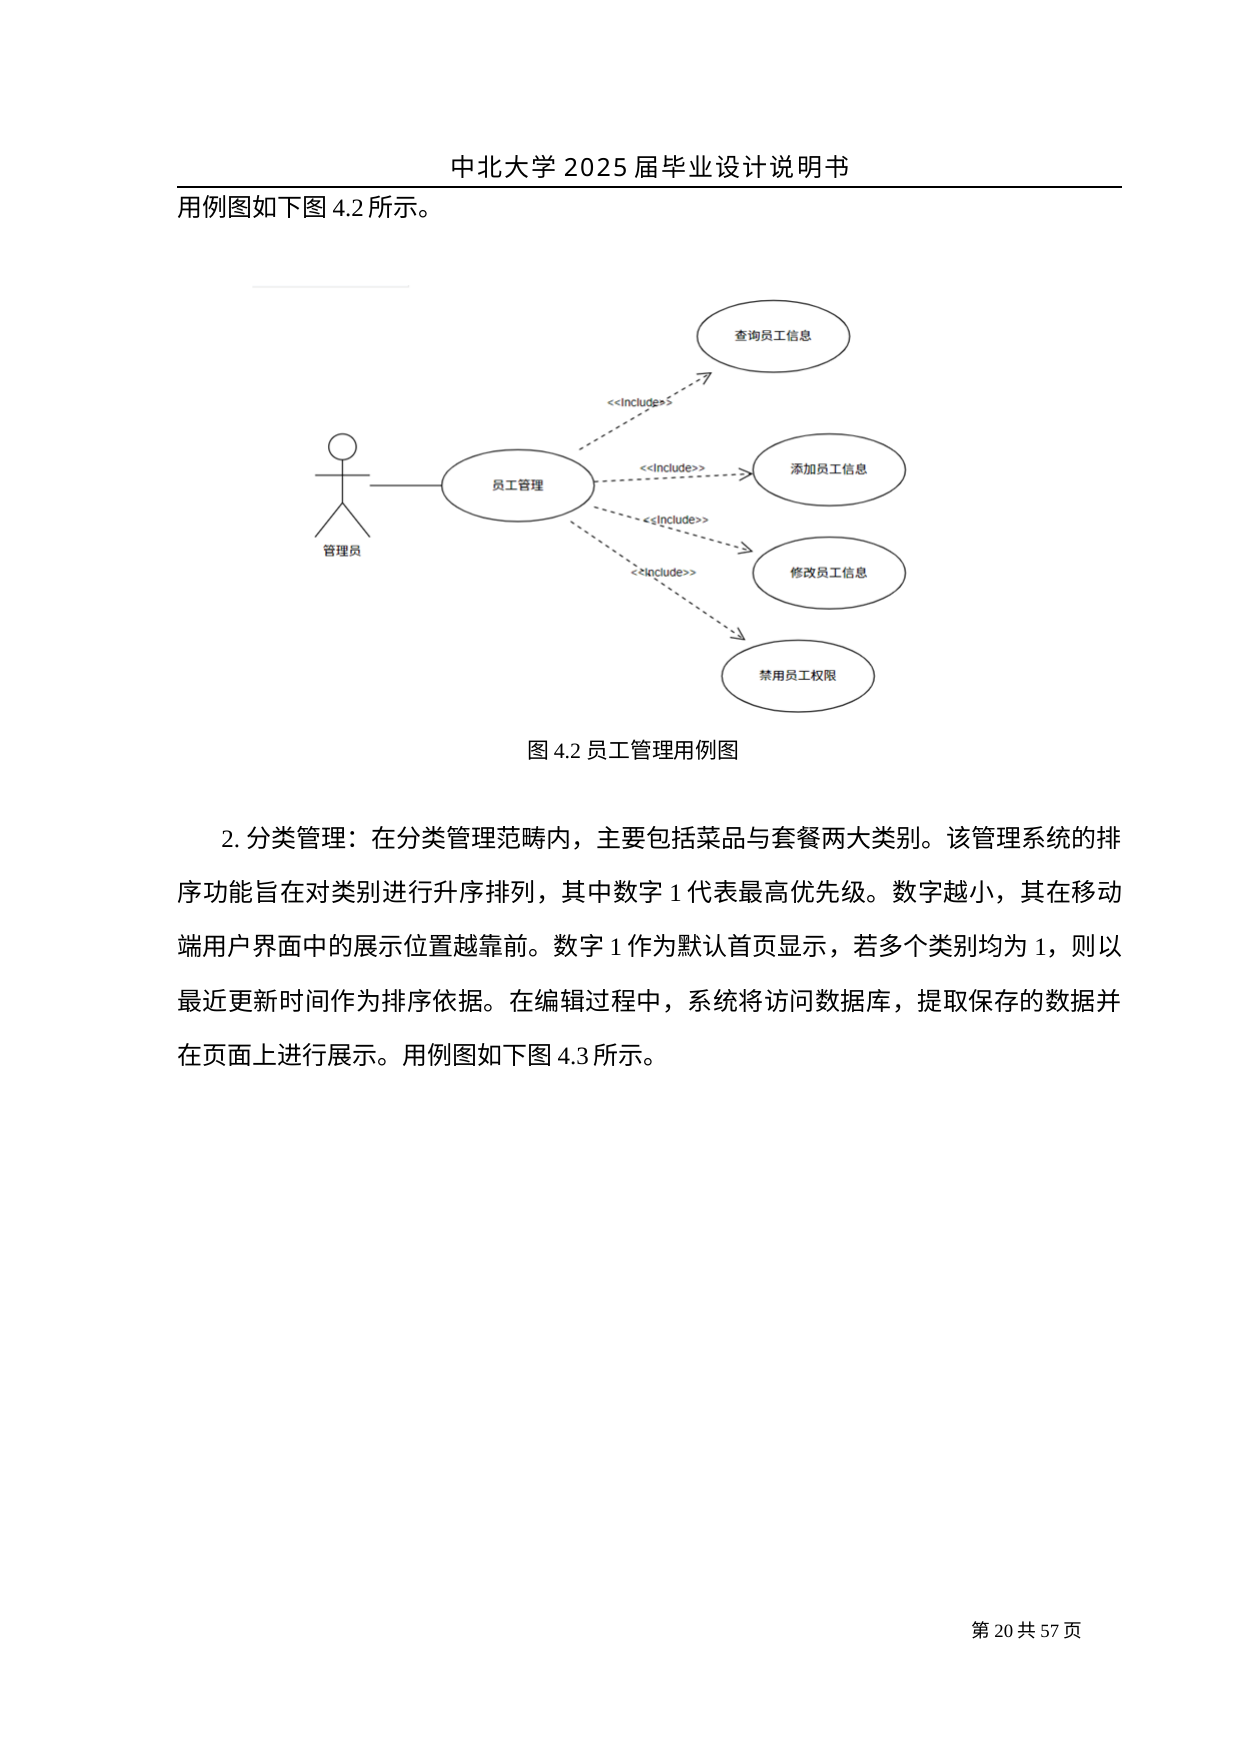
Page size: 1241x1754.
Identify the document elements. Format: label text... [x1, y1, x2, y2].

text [177, 188, 1122, 224]
picture [252, 285, 980, 721]
list 图4.2 员工管理用例图 [483, 733, 1122, 764]
text 2. 分类管理：在分类管理范畴内，主要包括菜品与套餐两大类别。该管理系统的排序功能旨在对类别进行升序排列，其中数字1代表最高优先级。数字越小，其在移动端用户界面中的展示位置越靠前。数字1作为默认首页显示，若多个类别均为1，则以最近更新时间作为排序依据。在编辑过程中，系统将访问数据库，提取保存的数据并在页面上进行展示。用例图如下图4.3所示。 [177, 818, 1122, 1072]
